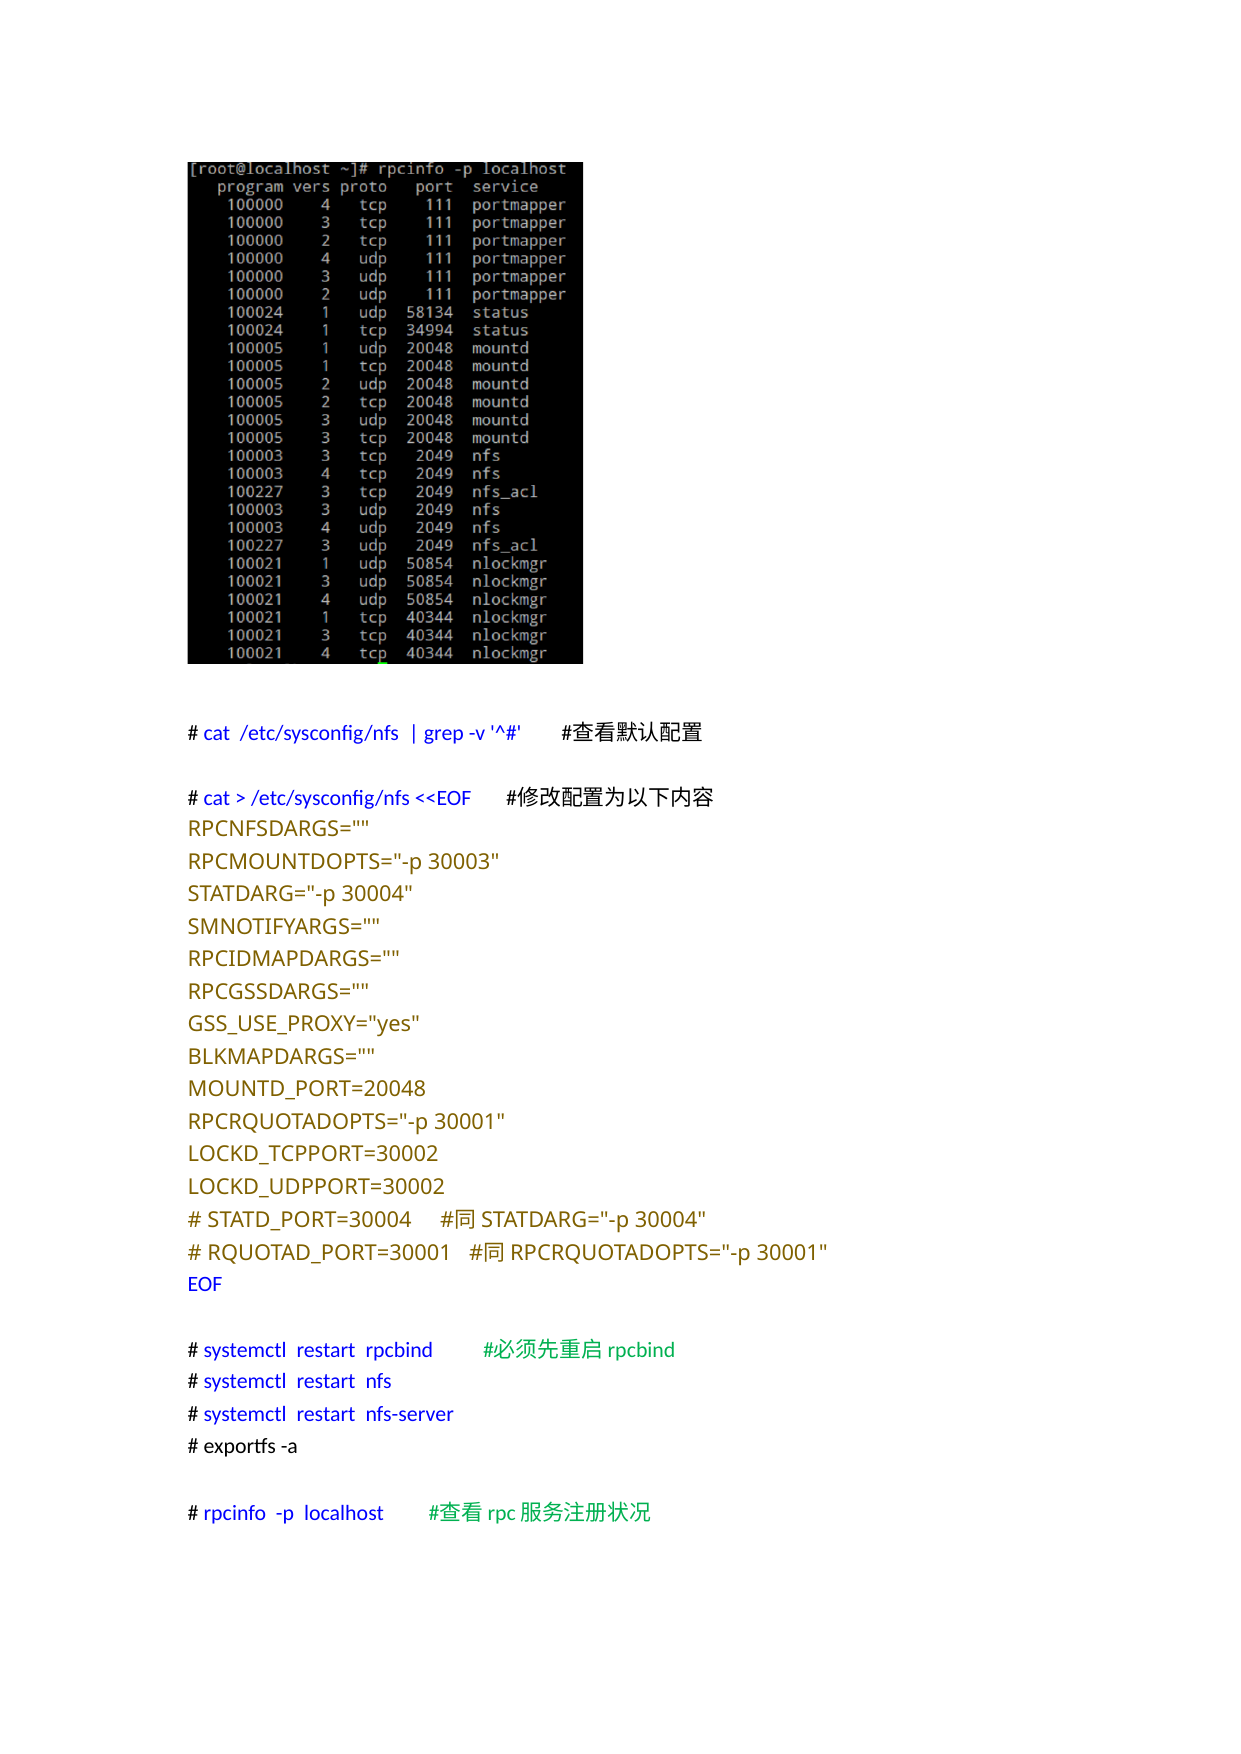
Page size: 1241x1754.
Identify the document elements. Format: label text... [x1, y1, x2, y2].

text RPCGSSDARGS="" [187, 974, 1053, 1007]
text # RQUOTAD_PORT=30001 #同 RPCRQUOTADOPTS="-p 30001" [187, 1234, 1053, 1267]
text # STATD_PORT=30004 #同 STATDARG="-p 30004" [187, 1202, 1053, 1234]
text RPCNFSDARGS="" [187, 812, 1053, 844]
text # cat > /etc/sysconfig/nfs <<EOF #修改配置为以下内容 [187, 779, 1053, 812]
text RPCMOUNTDOPTS="-p 30003" [187, 844, 1053, 877]
text LOCKD_UDPPORT=30002 [187, 1169, 1053, 1202]
text STATDARG="-p 30004" [187, 877, 1053, 909]
text # exportfs -a [187, 1429, 1053, 1462]
text # systemctl restart nfs [187, 1364, 1053, 1397]
text GSS_USE_PROXY="yes" [187, 1007, 1053, 1039]
text BLKMAPDARGS="" [187, 1039, 1053, 1072]
text # rpcinfo -p localhost #查看rpc服务注册状况 [187, 1494, 1053, 1527]
text # cat /etc/sysconfig/nfs | grep -v '^#' #查看默认配置 [187, 714, 1053, 747]
text MOUNTD_PORT=20048 [187, 1072, 1053, 1104]
text RPCIDMAPDARGS="" [187, 942, 1053, 974]
picture [187, 162, 584, 664]
text # systemctl restart nfs-server [187, 1397, 1053, 1429]
text # systemctl restart rpcbind #必须先重启rpcbind [187, 1332, 1053, 1364]
text SMNOTIFYARGS="" [187, 909, 1053, 942]
text LOCKD_TCPPORT=30002 [187, 1137, 1053, 1169]
text EOF [187, 1267, 1053, 1299]
text RPCRQUOTADOPTS="-p 30001" [187, 1104, 1053, 1137]
